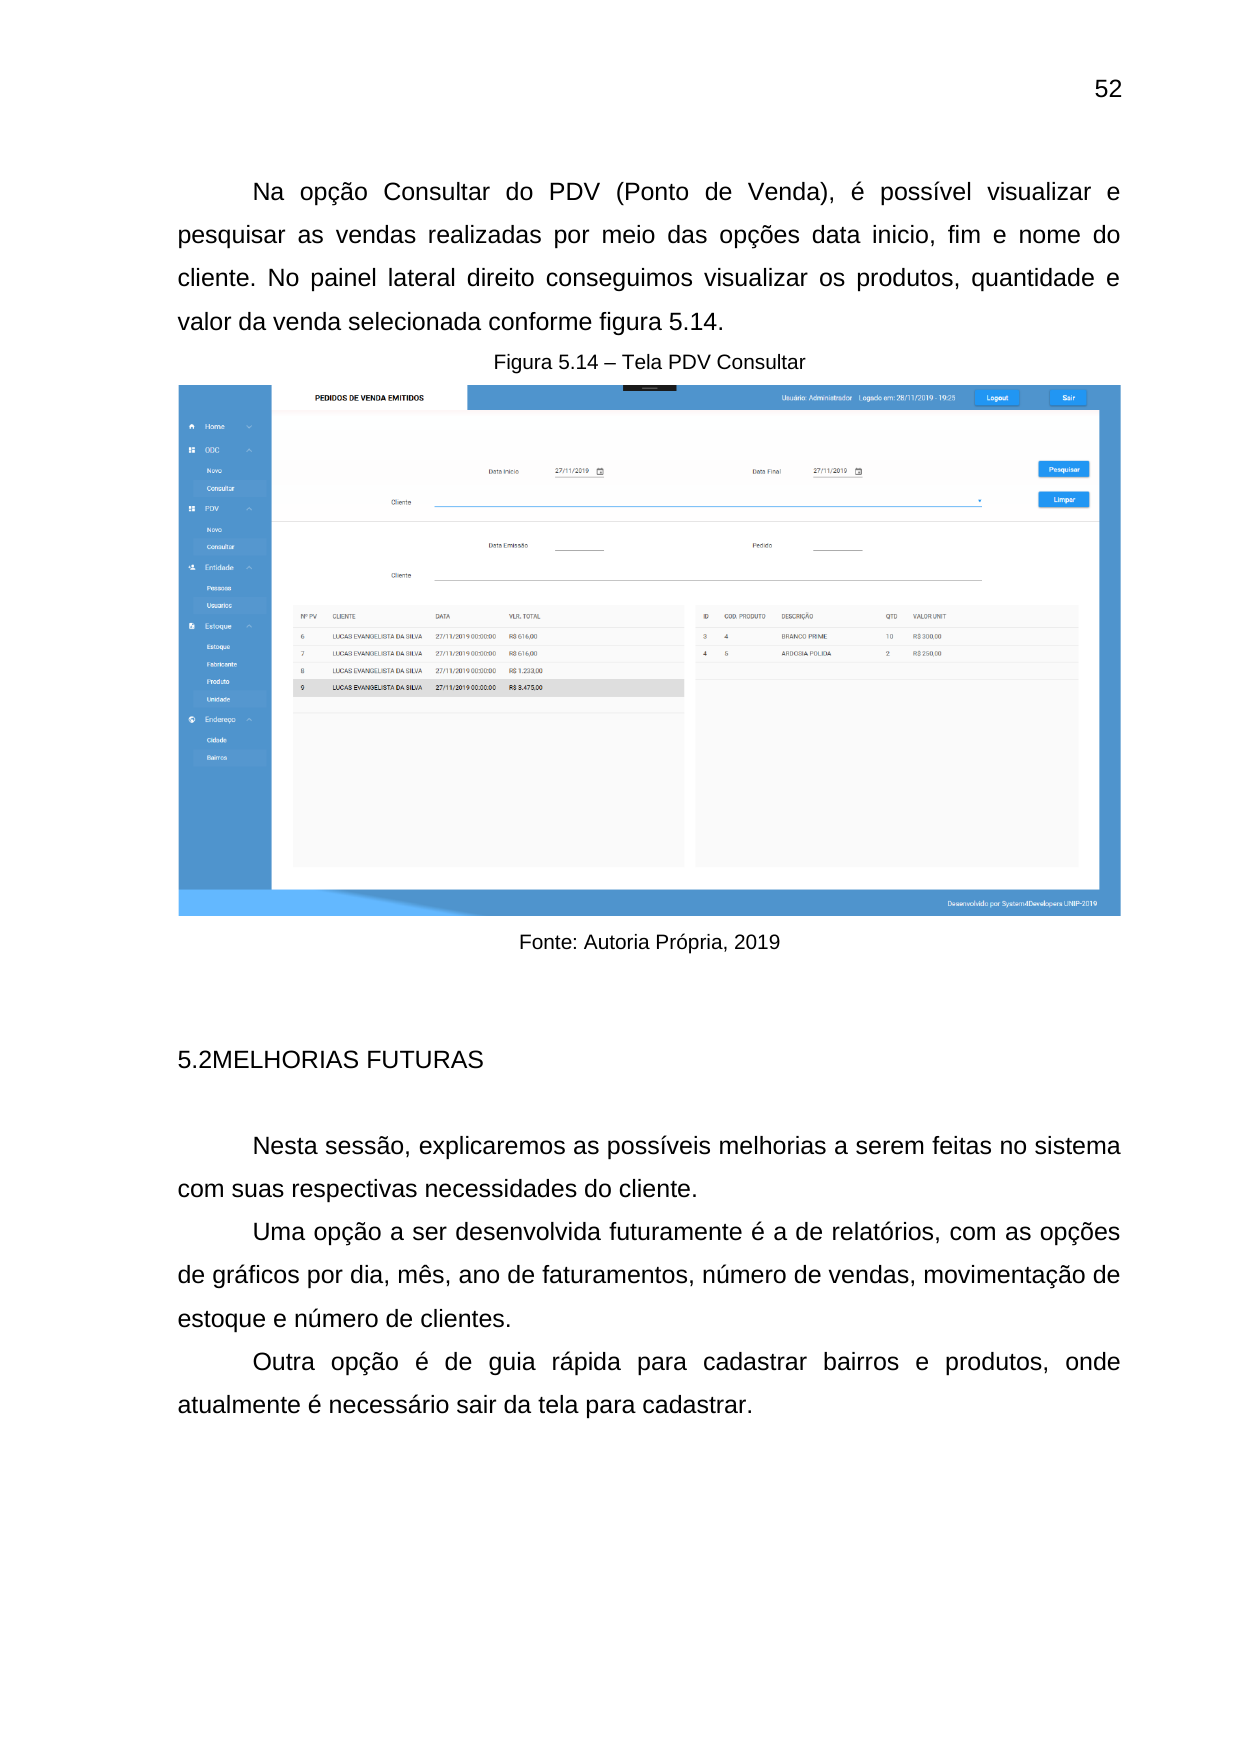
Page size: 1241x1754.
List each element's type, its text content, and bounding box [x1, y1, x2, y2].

text Uma opção a ser desenvolvida futuramente é a de relatórios, com as opções de gráficos por dia, mês, ano de faturamentos, número de vendas, movimentação de estoque e número de clientes. [177, 1217, 1122, 1332]
text Outra opção é de guia rápida para cadastrar bairros e produtos, onde atualmente é necessário sair da tela para cadastrar. [177, 1347, 1122, 1419]
text Figura 5.14 – Tela PDV Consultar [177, 350, 1122, 374]
text Nesta sessão, explicaremos as possíveis melhorias a serem feitas no sistema com suas respectivas necessidades do cliente. [177, 1131, 1122, 1203]
subtitle 5.2MELHORIAS FUTURAS [177, 1045, 1122, 1074]
text Fonte: Autoria Própria, 2019 [177, 930, 1122, 954]
picture [178, 385, 1121, 916]
text Na opção Consultar do PDV (Ponto de Venda), é possível visualizar e pesquisar as vendas realizadas por meio das opções data inicio, fim e nome do cliente. No painel lateral direito conseguimos visualizar os produtos, quantidade e valor da venda selecionada conforme figura 5.14. [177, 177, 1122, 335]
